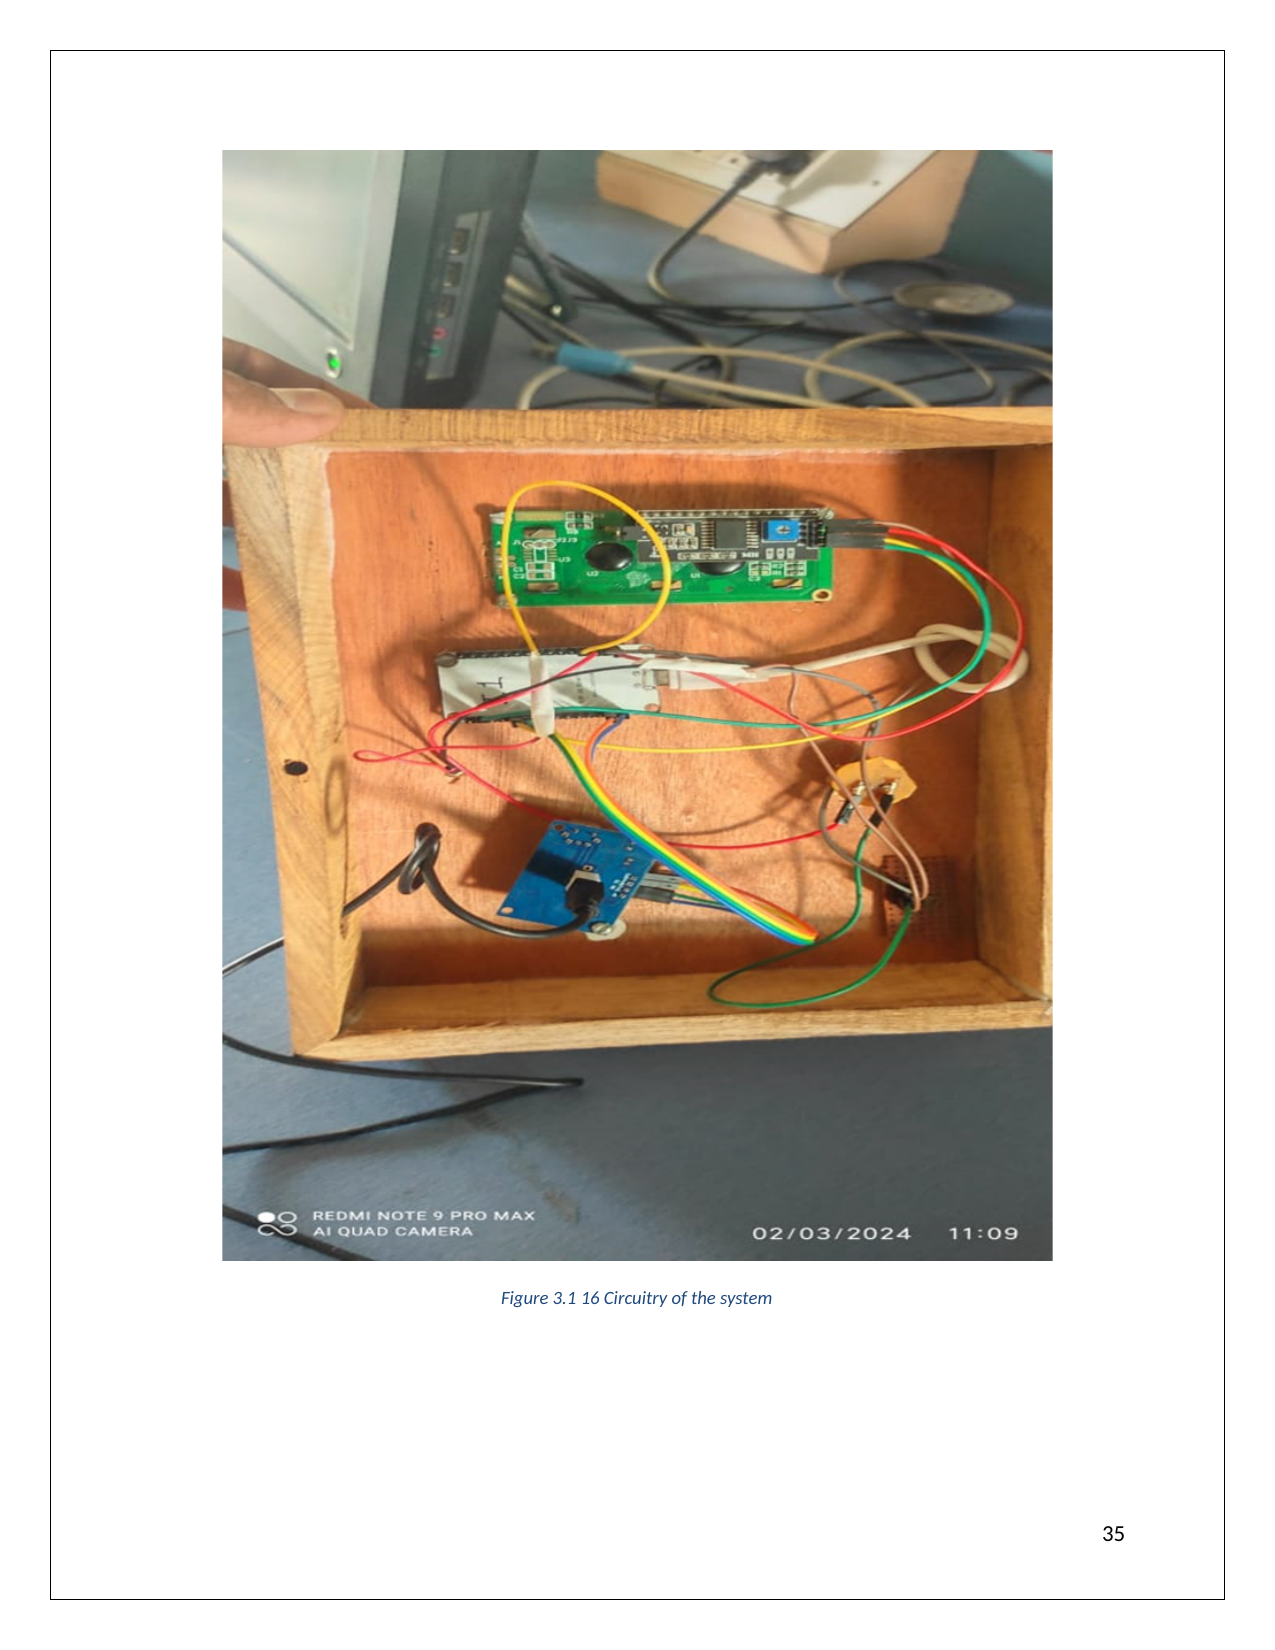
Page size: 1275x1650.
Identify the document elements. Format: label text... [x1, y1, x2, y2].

text Figure 3.1 16 Circuitry of the system [150, 1286, 1125, 1309]
picture [222, 150, 1053, 1261]
